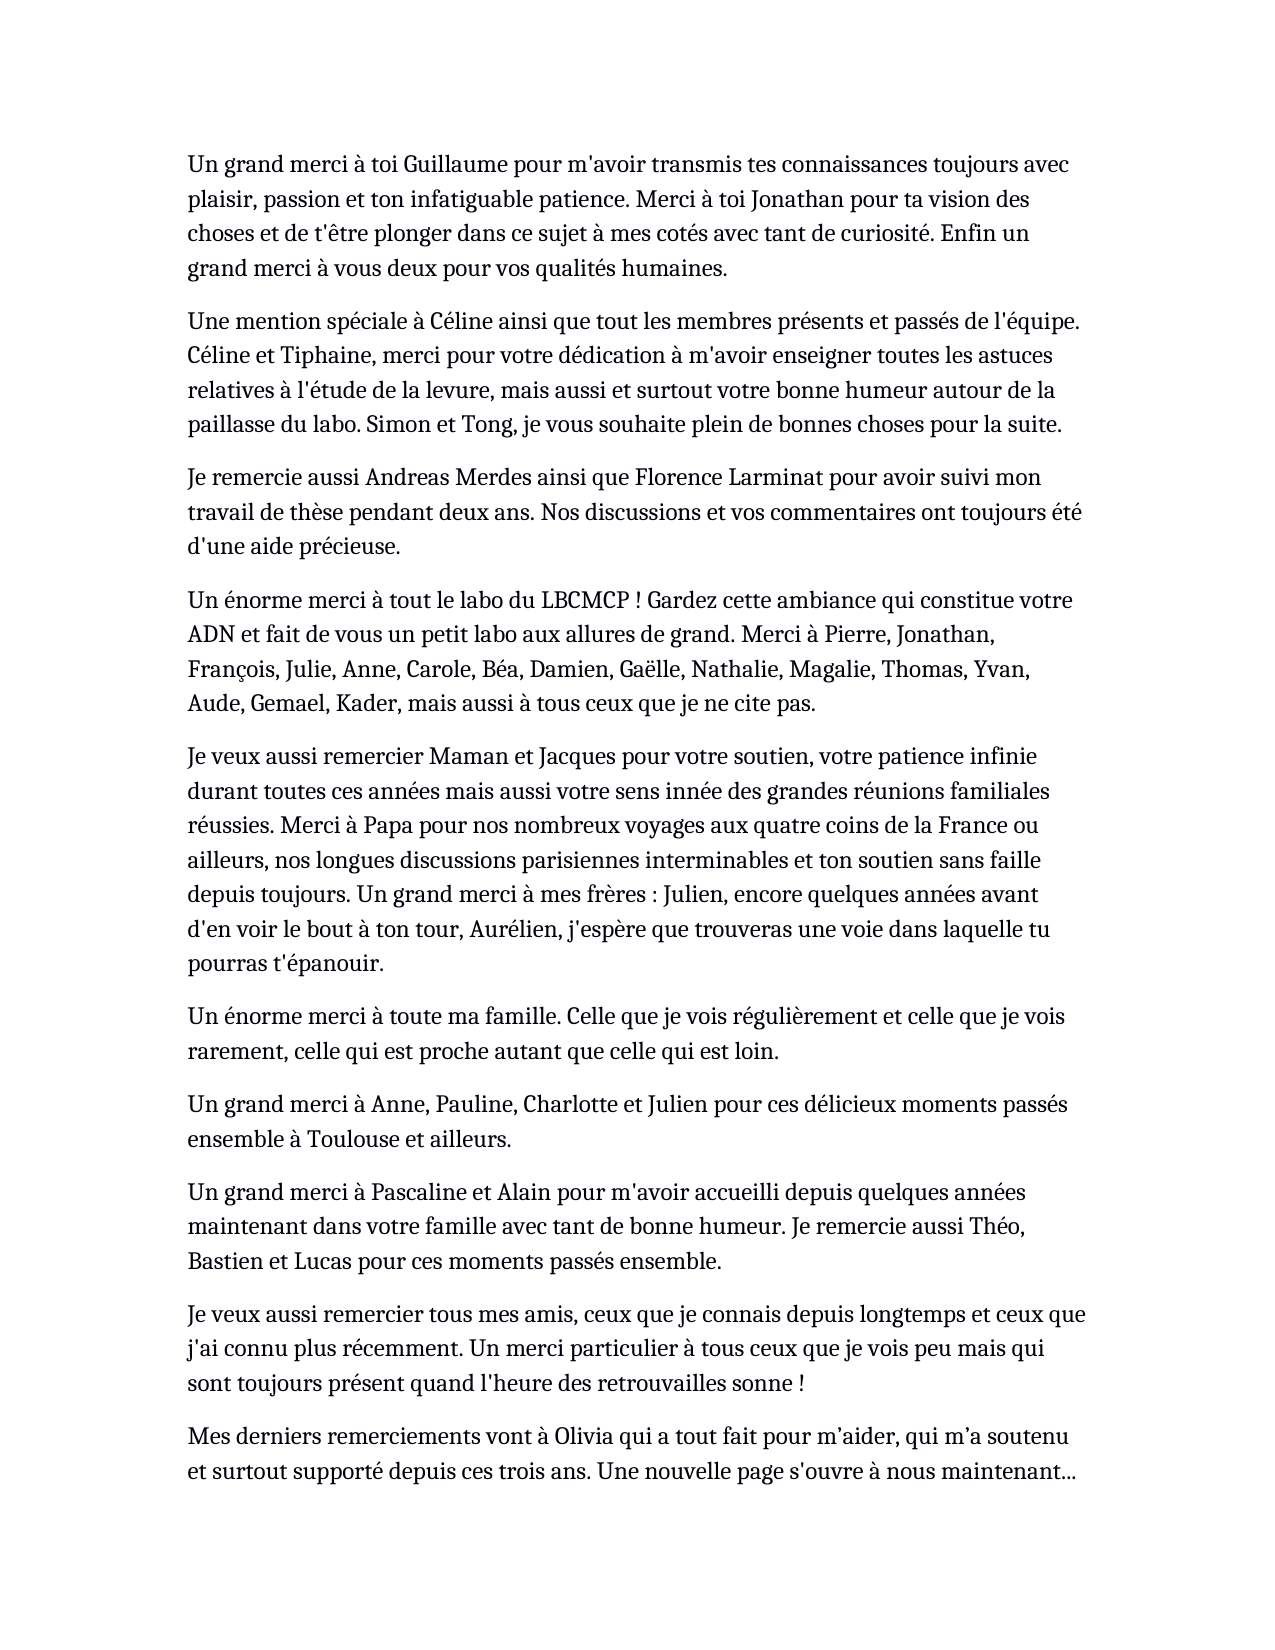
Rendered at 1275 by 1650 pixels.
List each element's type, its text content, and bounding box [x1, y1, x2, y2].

text Je veux aussi remercier tous mes amis, ceux que je connais depuis longtemps et ceux que j'ai connu plus récemment. Un merci particulier à tous ceux que je vois peu mais qui sont toujours présent quand l'heure des retrouvailles sonne ! [187, 1300, 1087, 1398]
text Une mention spéciale à Céline ainsi que tout les membres présents et passés de l'équipe. Céline et Tiphaine, merci pour votre dédication à m'avoir enseigner toutes les astuces relatives à l'étude de la levure, mais aussi et surtout votre bonne humeur autour de la paillasse du labo. Simon et Tong, je vous souhaite plein de bonnes choses pour la suite. [187, 307, 1087, 439]
text Un grand merci à Anne, Pauline, Charlotte et Julien pour ces délicieux moments passés ensemble à Toulouse et ailleurs. [187, 1090, 1087, 1153]
text Un grand merci à Pascaline et Alain pour m'avoir accueilli depuis quelques années maintenant dans votre famille avec tant de bonne humeur. Je remercie aussi Théo, Bastien et Lucas pour ces moments passés ensemble. [187, 1178, 1087, 1275]
text Je veux aussi remercier Maman et Jacques pour votre soutien, votre patience infinie durant toutes ces années mais aussi votre sens innée des grandes réunions familiales réussies. Merci à Papa pour nos nombreux voyages aux quatre coins de la France ou ailleurs, nos longues discussions parisiennes interminables et ton soutien sans faille depuis toujours. Un grand merci à mes frères : Julien, encore quelques années avant d'en voir le bout à ton tour, Aurélien, j'espère que trouveras une voie dans laquelle tu pourras t'épanouir. [187, 742, 1087, 978]
text Je remercie aussi Andreas Merdes ainsi que Florence Larminat pour avoir suivi mon travail de thèse pendant deux ans. Nos discussions et vos commentaires ont toujours été d'une aide précieuse. [187, 463, 1087, 561]
text Un énorme merci à toute ma famille. Celle que je vois régulièrement et celle que je vois rarement, celle qui est proche autant que celle qui est loin. [187, 1002, 1087, 1066]
text Mes derniers remerciements vont à Olivia qui a tout fait pour m’aider, qui m’a soutenu et surtout supporté depuis ces trois ans. Une nouvelle page s'ouvre à nous maintenant... [187, 1422, 1087, 1485]
text Un énorme merci à tout le labo du LBCMCP ! Gardez cette ambiance qui constitue votre ADN et fait de vous un petit labo aux allures de grand. Merci à Pierre, Jonathan, François, Julie, Anne, Carole, Béa, Damien, Gaëlle, Nathalie, Magalie, Thomas, Yvan, Aude, Gemael, Kader, mais aussi à tous ceux que je ne cite pas. [187, 586, 1087, 718]
text Un grand merci à toi Guillaume pour m'avoir transmis tes connaissances toujours avec plaisir, passion et ton infatiguable patience. Merci à toi Jonathan pour ta vision des choses et de t'être plonger dans ce sujet à mes cotés avec tant de curiosité. Enfin un grand merci à vous deux pour vos qualités humaines. [187, 150, 1087, 282]
